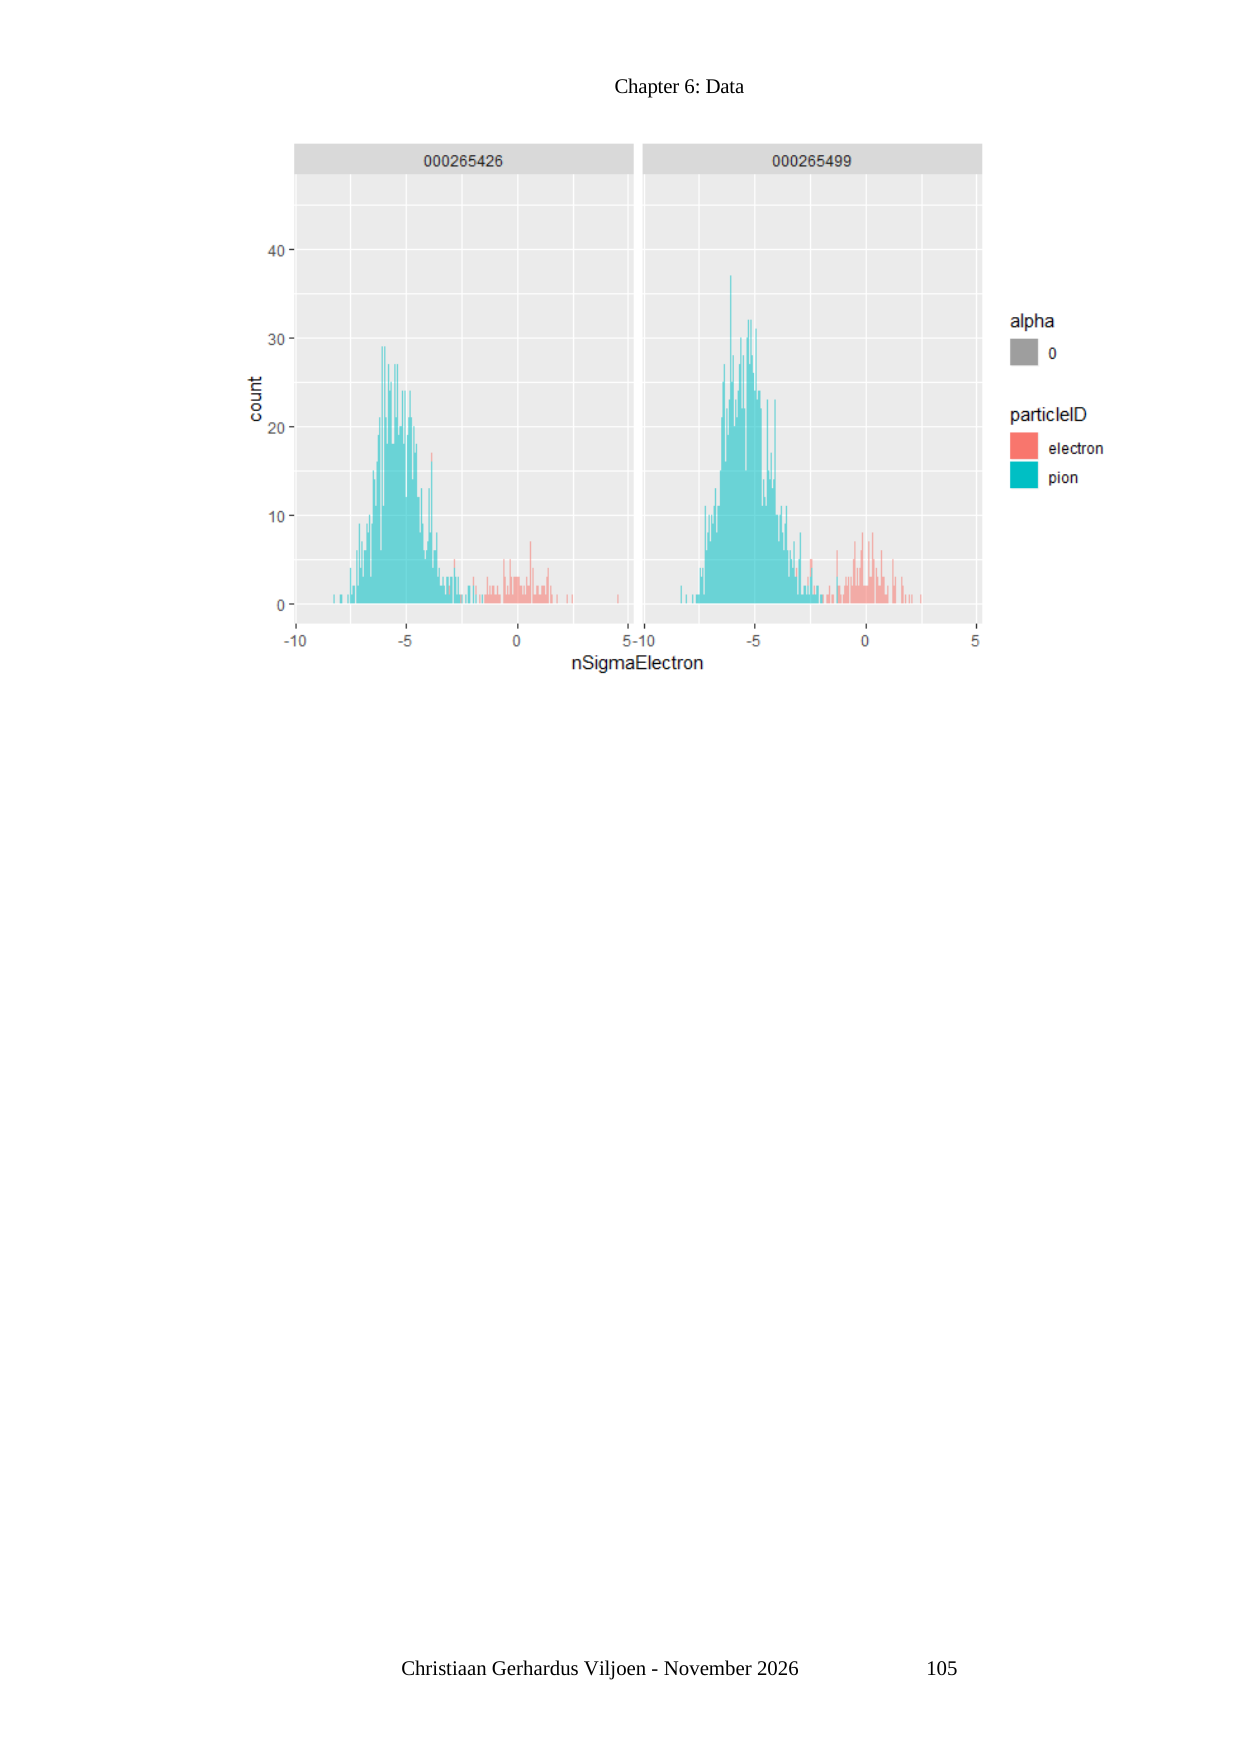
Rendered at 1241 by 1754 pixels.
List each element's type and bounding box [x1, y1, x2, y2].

picture [236, 135, 1123, 682]
